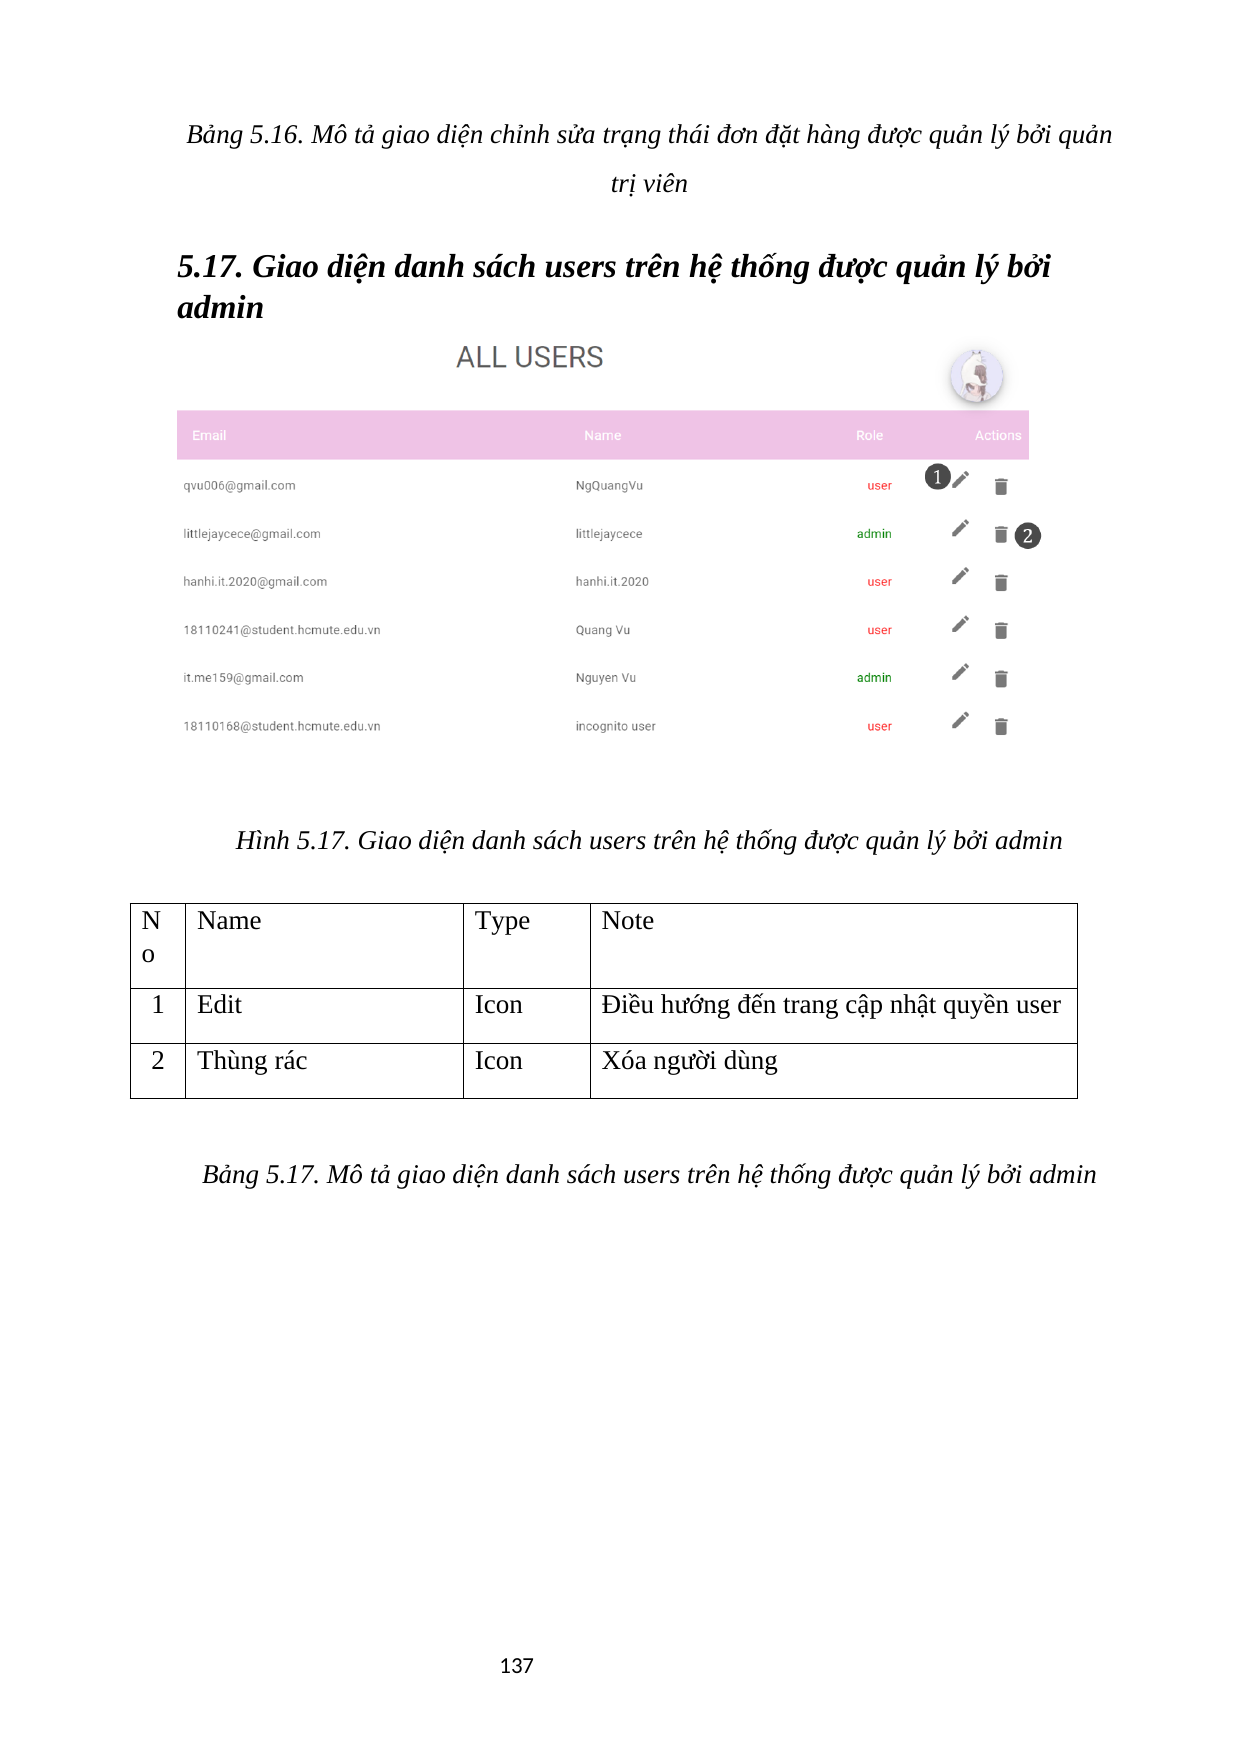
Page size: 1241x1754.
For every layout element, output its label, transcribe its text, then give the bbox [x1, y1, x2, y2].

table_cell 2 [131, 1044, 185, 1098]
table_header Name [186, 904, 463, 987]
table_cell 1 [131, 989, 185, 1043]
picture [177, 328, 1043, 746]
table_cell Edit [186, 989, 463, 1043]
subtitle 5.17. Giao diện danh sách users trên hệ thống được quản lý bởi admin [177, 246, 1122, 326]
table_cell Icon [464, 1044, 590, 1098]
subtitle Hình 5.17. Giao diện danh sách users trên hệ thống được quản lý bởi admin [177, 824, 1122, 855]
subtitle Bảng 5.16. Mô tả giao diện chỉnh sửa trạng thái đơn đặt hàng được quản lý bởi quản trị viên [177, 118, 1122, 198]
table_cell Icon [464, 989, 590, 1043]
table_cell Thùng rác [186, 1044, 463, 1098]
table_header No [131, 904, 185, 987]
table_header Type [464, 904, 590, 987]
table_header Note [591, 904, 1077, 987]
subtitle Bảng 5.17. Mô tả giao diện danh sách users trên hệ thống được quản lý bởi admin [177, 1158, 1122, 1189]
table_cell Điều hướng đến trang cập nhật quyền user [591, 989, 1077, 1043]
table_cell Xóa người dùng [591, 1044, 1077, 1098]
